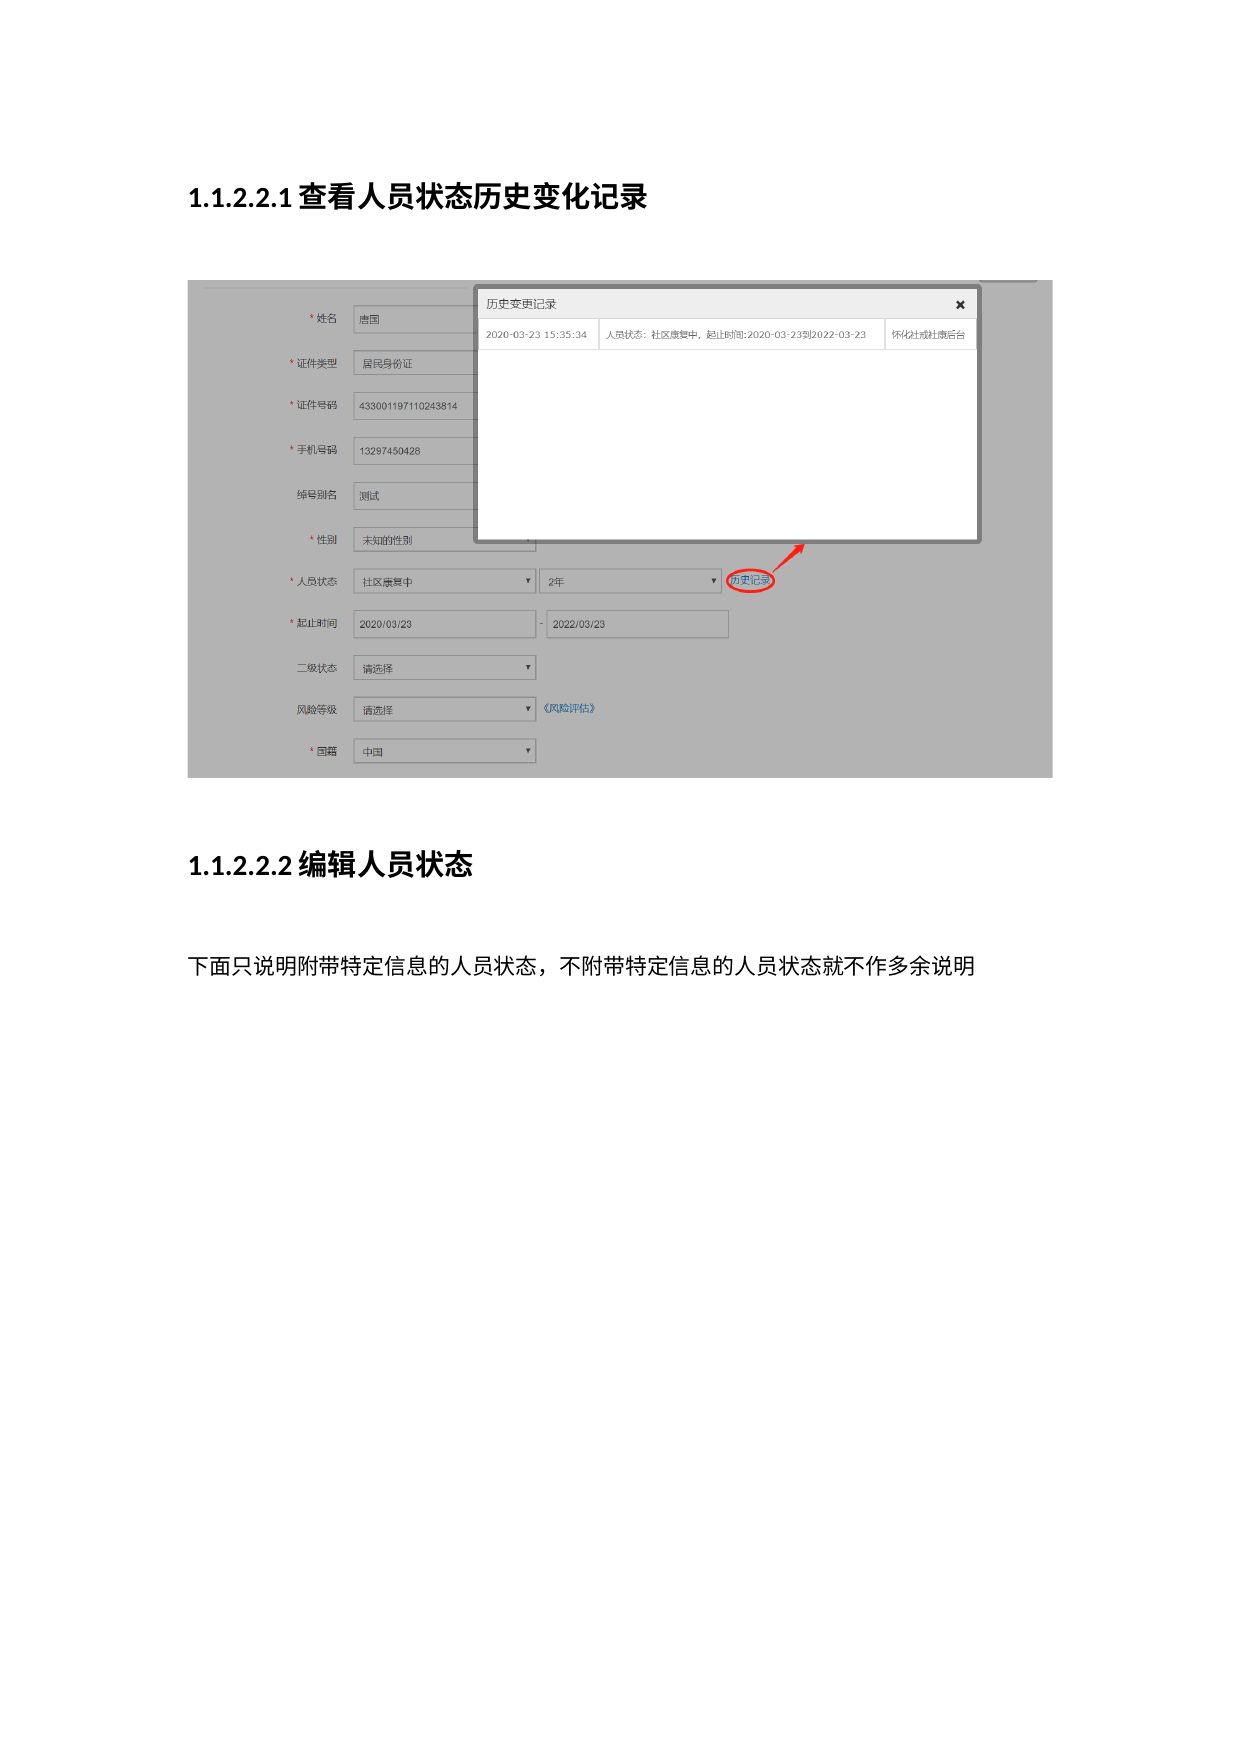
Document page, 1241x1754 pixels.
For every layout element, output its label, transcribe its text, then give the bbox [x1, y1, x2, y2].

text 下面只说明附带特定信息的人员状态，不附带特定信息的人员状态就不作多余说明 [187, 949, 1053, 981]
picture [187, 280, 1053, 778]
subtitle 1.1.2.2.2编辑人员状态 [187, 830, 1053, 895]
subtitle 1.1.2.2.1查看人员状态历史变化记录 [187, 162, 1053, 227]
